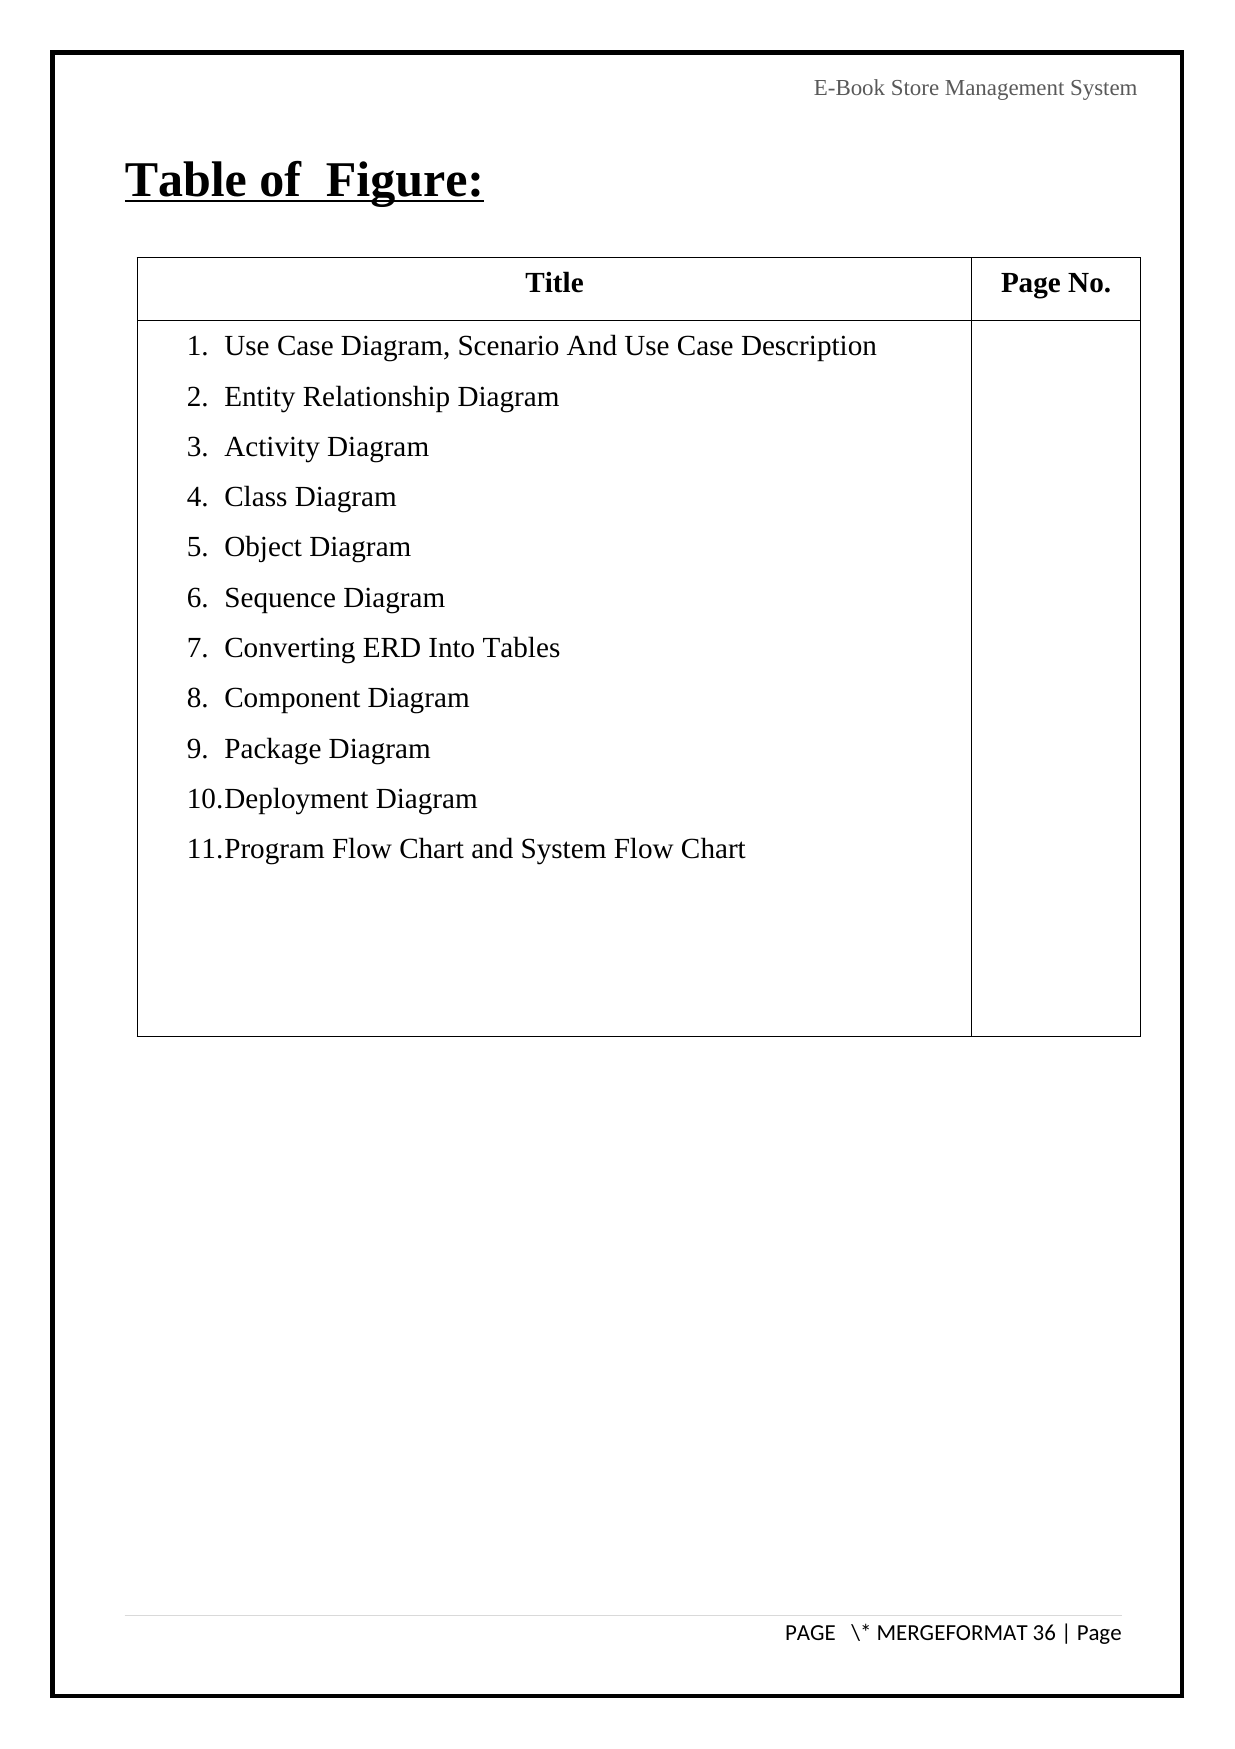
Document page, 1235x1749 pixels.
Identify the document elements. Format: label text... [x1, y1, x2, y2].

table_cell [972, 321, 1140, 1036]
table_header Page No. [972, 258, 1140, 320]
text Table of Figure: [124, 150, 1122, 207]
table_header Title [138, 258, 971, 320]
table_cell Use Case Diagram, Scenario And Use Case Description Entity Relationship Diagram Activity Diagram Class Diagram Object Diagram Sequence Diagram Converting ERD Into Tables Component Diagram Package Diagram Deployment Diagram Program Flow Chart and System Flow Chart [138, 321, 971, 1036]
